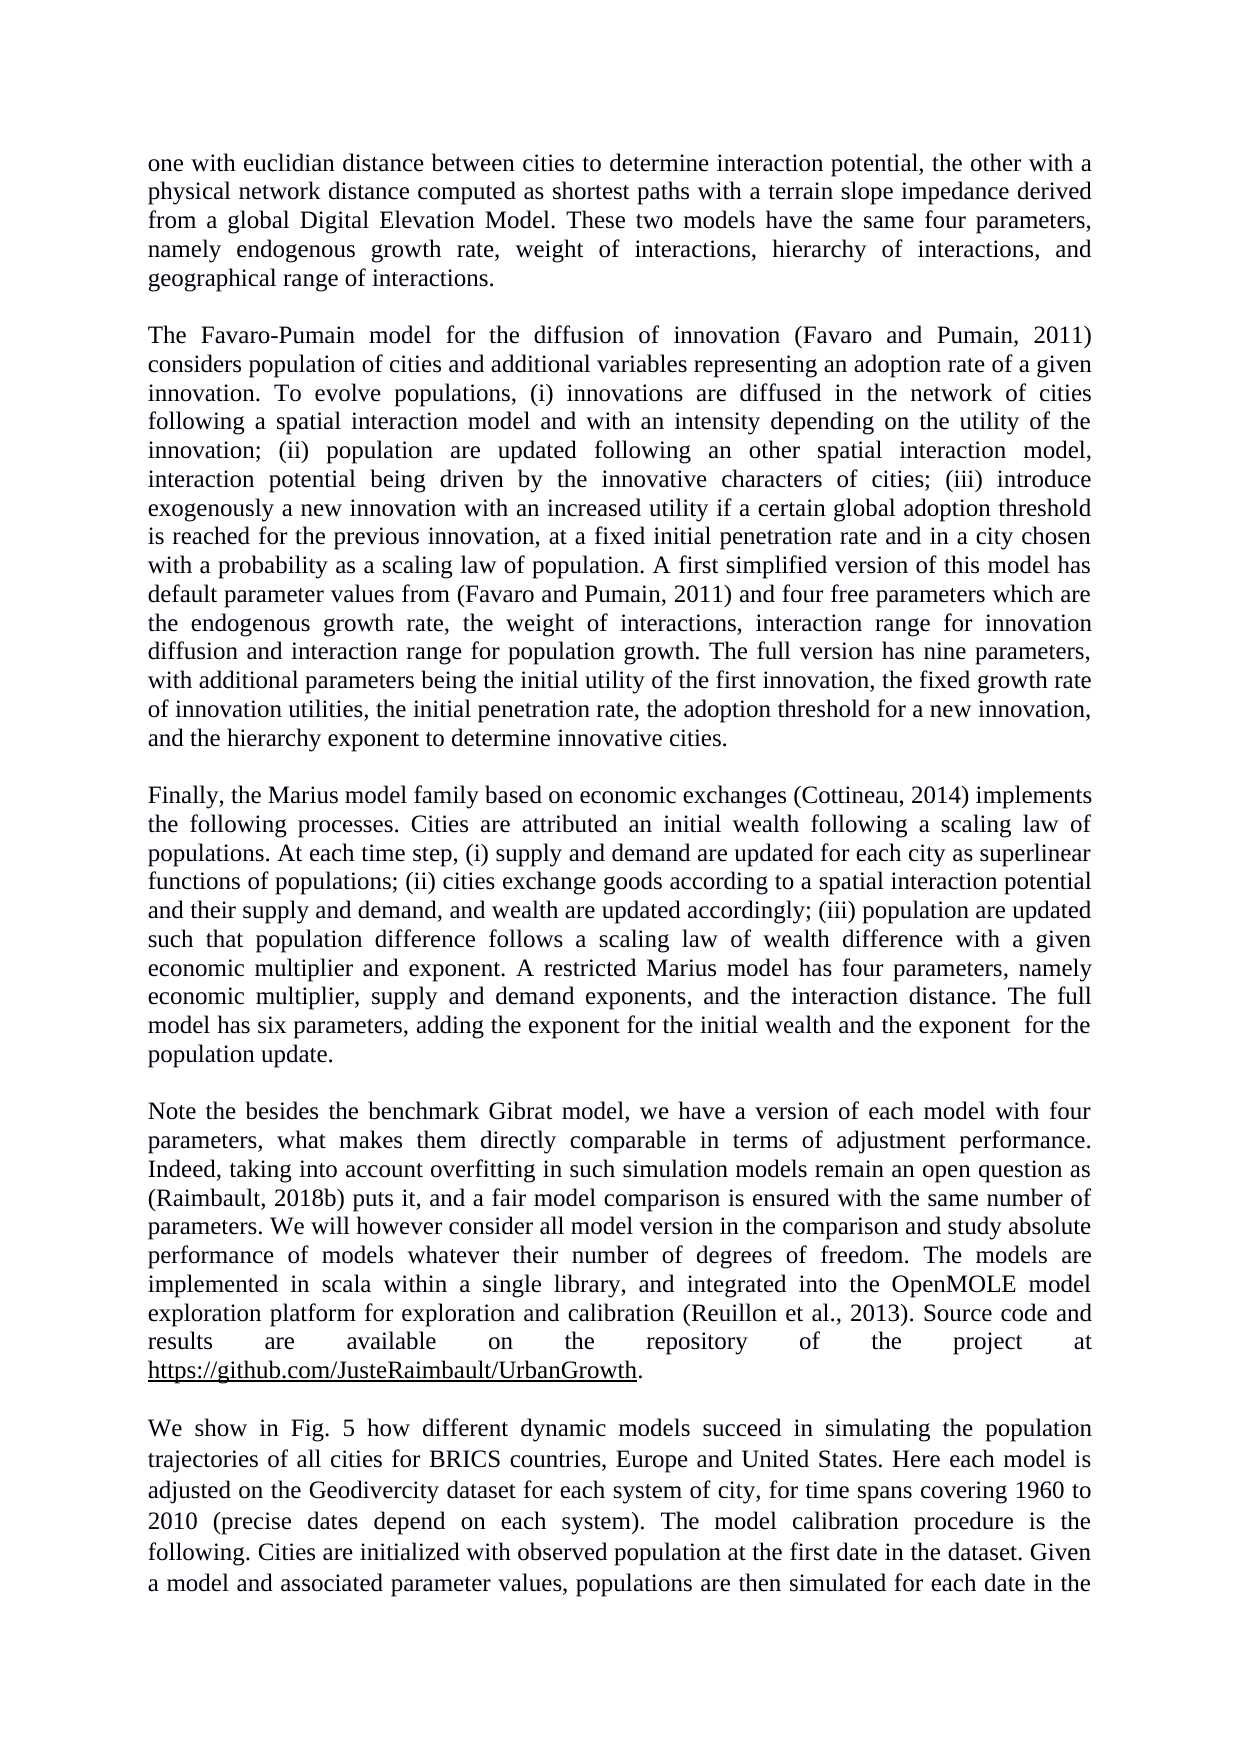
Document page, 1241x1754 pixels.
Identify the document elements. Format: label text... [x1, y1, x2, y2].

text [148, 148, 1093, 291]
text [148, 1413, 1093, 1597]
text Note the besides the benchmark Gibrat model, we have a version of each model with four parameters, what makes them directly comparable in terms of adjustment performance. Indeed, taking into account overfitting in such simulation models remain an open question as (Raimbault, 2018b) puts it, and a fair model comparison is ensured with the same number of parameters. We will however consider all model version in the comparison and study absolute performance of models whatever their number of degrees of freedom. The models are implemented in scala within a single library, and integrated into the OpenMOLE model exploration platform for exploration and calibration (Reuillon et al., 2013). Source code and results are available on the repository of the project at https://github.com/JusteRaimbault/UrbanGrowth. [148, 1096, 1093, 1384]
text Finally, the Marius model family based on economic exchanges (Cottineau, 2014) implements the following processes. Cities are attributed an initial wealth following a scaling law of populations. At each time step, (i) supply and demand are updated for each city as superlinear functions of populations; (ii) cities exchange goods according to a spatial interaction potential and their supply and demand, and wealth are updated accordingly; (iii) population are updated such that population difference follows a scaling law of wealth difference with a given economic multiplier and exponent. A restricted Marius model has four parameters, namely economic multiplier, supply and demand exponents, and the interaction distance. The full model has six parameters, adding the exponent for the initial wealth and the exponent for the population update. [148, 780, 1093, 1068]
text The Favaro-Pumain model for the diffusion of innovation (Favaro and Pumain, 2011) considers population of cities and additional variables representing an adoption rate of a given innovation. To evolve populations, (i) innovations are diffused in the network of cities following a spatial interaction model and with an intensity depending on the utility of the innovation; (ii) population are updated following an other spatial interaction model, interaction potential being driven by the innovative characters of cities; (iii) introduce exogenously a new innovation with an increased utility if a certain global adoption threshold is reached for the previous innovation, at a fixed initial penetration rate and in a city chosen with a probability as a scaling law of population. A first simplified version of this model has default parameter values from (Favaro and Pumain, 2011) and four free parameters which are the endogenous growth rate, the weight of interactions, interaction range for innovation diffusion and interaction range for population growth. The full version has nine parameters, with additional parameters being the initial utility of the first innovation, the fixed growth rate of innovation utilities, the initial penetration rate, the adoption threshold for a new innovation, and the hierarchy exponent to determine innovative cities. [148, 320, 1093, 751]
